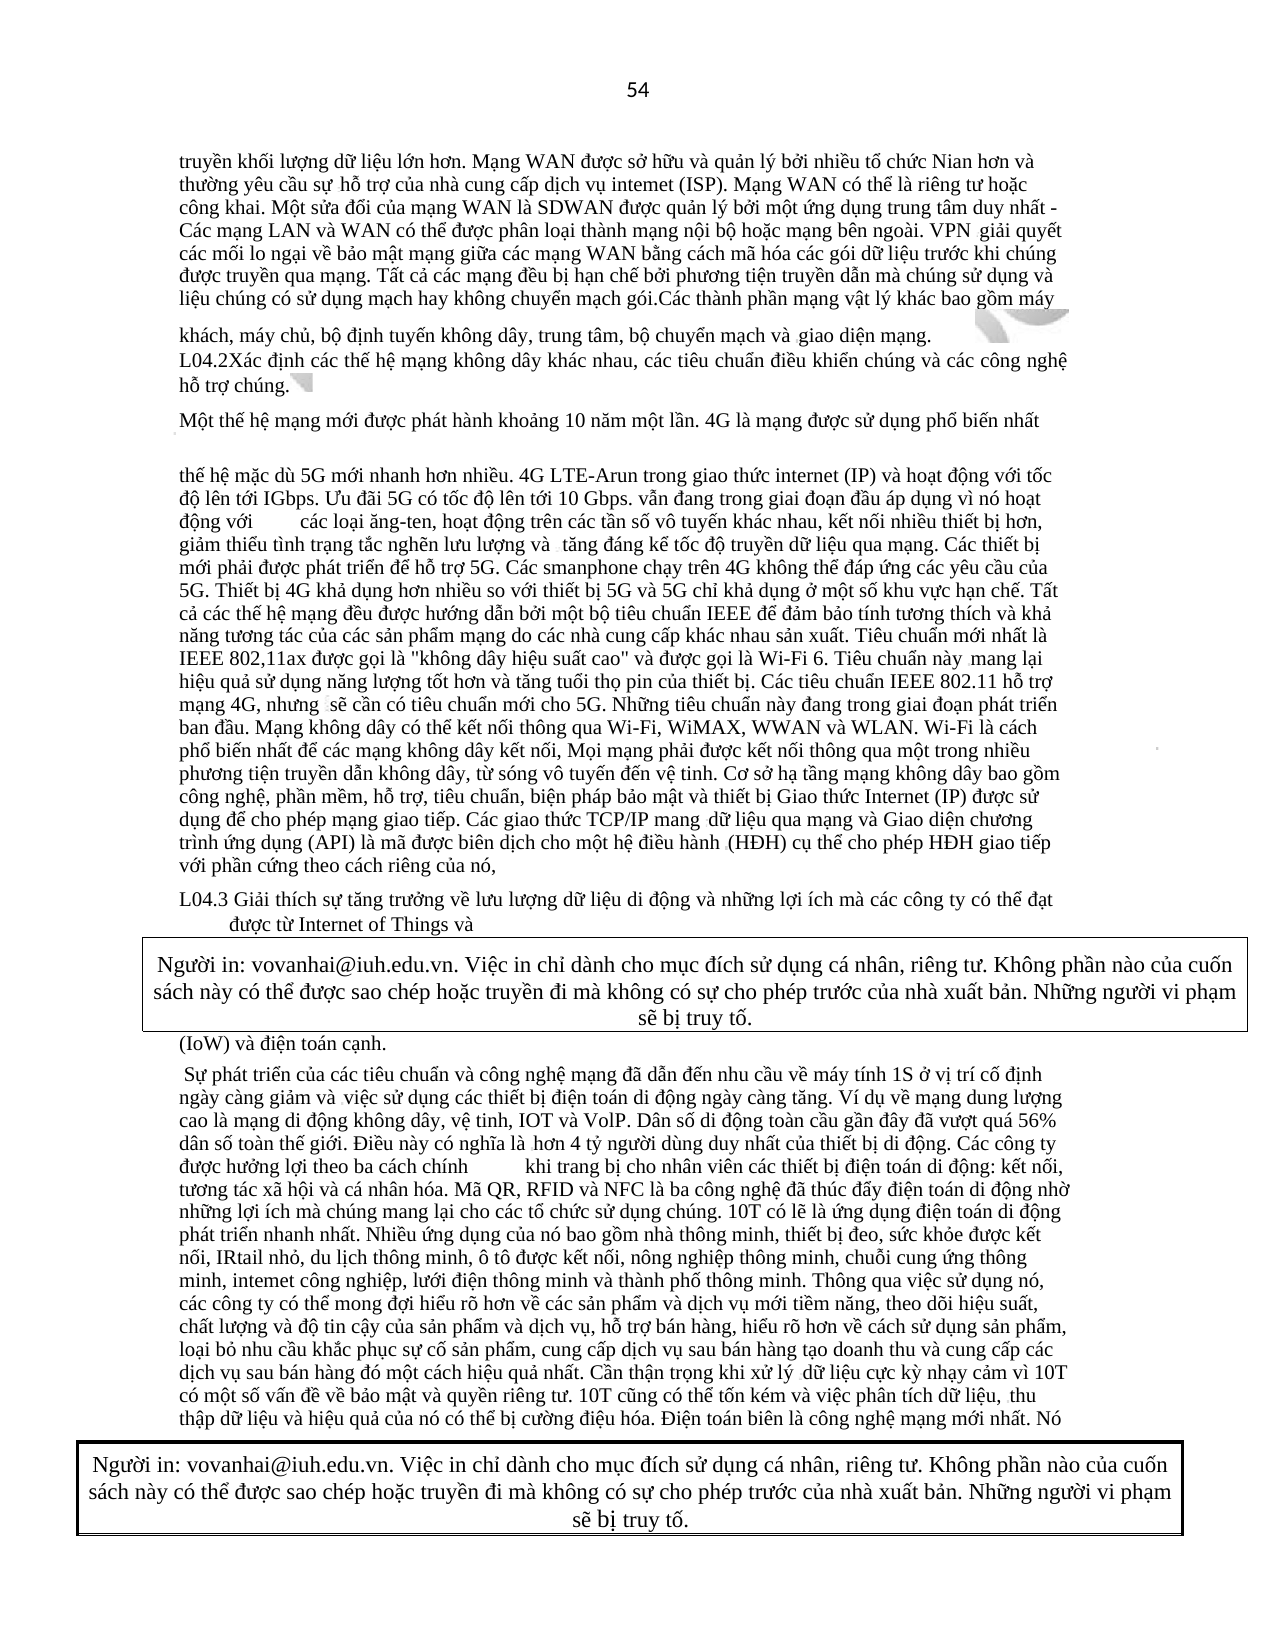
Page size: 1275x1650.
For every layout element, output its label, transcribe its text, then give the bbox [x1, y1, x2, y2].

text thế hệ mặc dù 5G mới nhanh hơn nhiều. 4G LTE-Arun trong giao thức internet (IP) và hoạt động với tốc độ lên tới IGbps. Ưu đãi 5G có tốc độ lên tới 10 Gbps. vẫn đang trong giai đoạn đầu áp dụng vì nó hoạt động với các loại ăng-ten, hoạt động trên các tần số vô tuyến khác nhau, kết nối nhiều thiết bị hơn, giảm thiểu tình trạng tắc nghẽn lưu lượng và tăng đáng kể tốc độ truyền dữ liệu qua mạng. Các thiết bị mới phải được phát triển để hỗ trợ 5G. Các smanphone chạy trên 4G không thể đáp ứng các yêu cầu của 5G. Thiết bị 4G khả dụng hơn nhiều so với thiết bị 5G và 5G chỉ khả dụng ở một số khu vực hạn chế. Tất cả các thế hệ mạng đều được hướng dẫn bởi một bộ tiêu chuẩn IEEE để đảm bảo tính tương thích và khả năng tương tác của các sản phẩm mạng do các nhà cung cấp khác nhau sản xuất. Tiêu chuẩn mới nhất là IEEE 802,11ax được gọi là "không dây hiệu suất cao" và được gọi là Wi-Fi 6. Tiêu chuẩn này mang lại hiệu quả sử dụng năng lượng tốt hơn và tăng tuổi thọ pin của thiết bị. Các tiêu chuẩn IEEE 802.11 hỗ trợ mạng 4G, nhưng sẽ cần có tiêu chuẩn mới cho 5G. Những tiêu chuẩn này đang trong giai đoạn phát triển ban đầu. Mạng không dây có thể kết nối thông qua Wi-Fi, WiMAX, WWAN và WLAN. Wi-Fi là cách phổ biến nhất để các mạng không dây kết nối, Mọi mạng phải được kết nối thông qua một trong nhiều phương tiện truyền dẫn không dây, từ sóng vô tuyến đến vệ tinh. Cơ sở hạ tầng mạng không dây bao gồm công nghệ, phần mềm, hỗ trợ, tiêu chuẩn, biện pháp bảo mật và thiết bị Giao thức Internet (IP) được sử dụng để cho phép mạng giao tiếp. Các giao thức TCP/IP mang dữ liệu qua mạng và Giao diện chương trình ứng dụng (API) là mã được biên dịch cho một hệ điều hành (HĐH) cụ thể cho phép HĐH giao tiếp với phần cứng theo cách riêng của nó, [179, 464, 1071, 877]
table_header Người in: vovanhai@iuh.edu.vn. Việc in chỉ dành cho mục đích sử dụng cá nhân, riêng tư. Không phần nào của cuốn sách này có thể được sao chép hoặc truyền đi mà không có sự cho phép trước của nhà xuất bản. Những người vi phạm sẽ bị truy tố. [143, 938, 1247, 1031]
picture [975, 309, 1069, 343]
picture [555, 547, 563, 552]
text Một thế hệ mạng mới được phát hành khoảng 10 năm một lần. 4G là mạng được sử dụng phổ biến nhất [179, 407, 1069, 432]
text (IoW) và điện toán cạnh. [179, 1032, 1069, 1055]
text L04.2Xác định các thế hệ mạng không dây khác nhau, các tiêu chuẩn điều khiển chúng và các công nghệ hỗ trợ chúng. [179, 348, 1069, 397]
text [179, 150, 1071, 347]
picture [290, 373, 313, 392]
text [179, 1063, 1071, 1430]
picture [324, 695, 330, 712]
text L04.3 Giải thích sự tăng trưởng về lưu lượng dữ liệu di động và những lợi ích mà các công ty có thể đạt được từ Internet of Things và [179, 887, 1055, 936]
